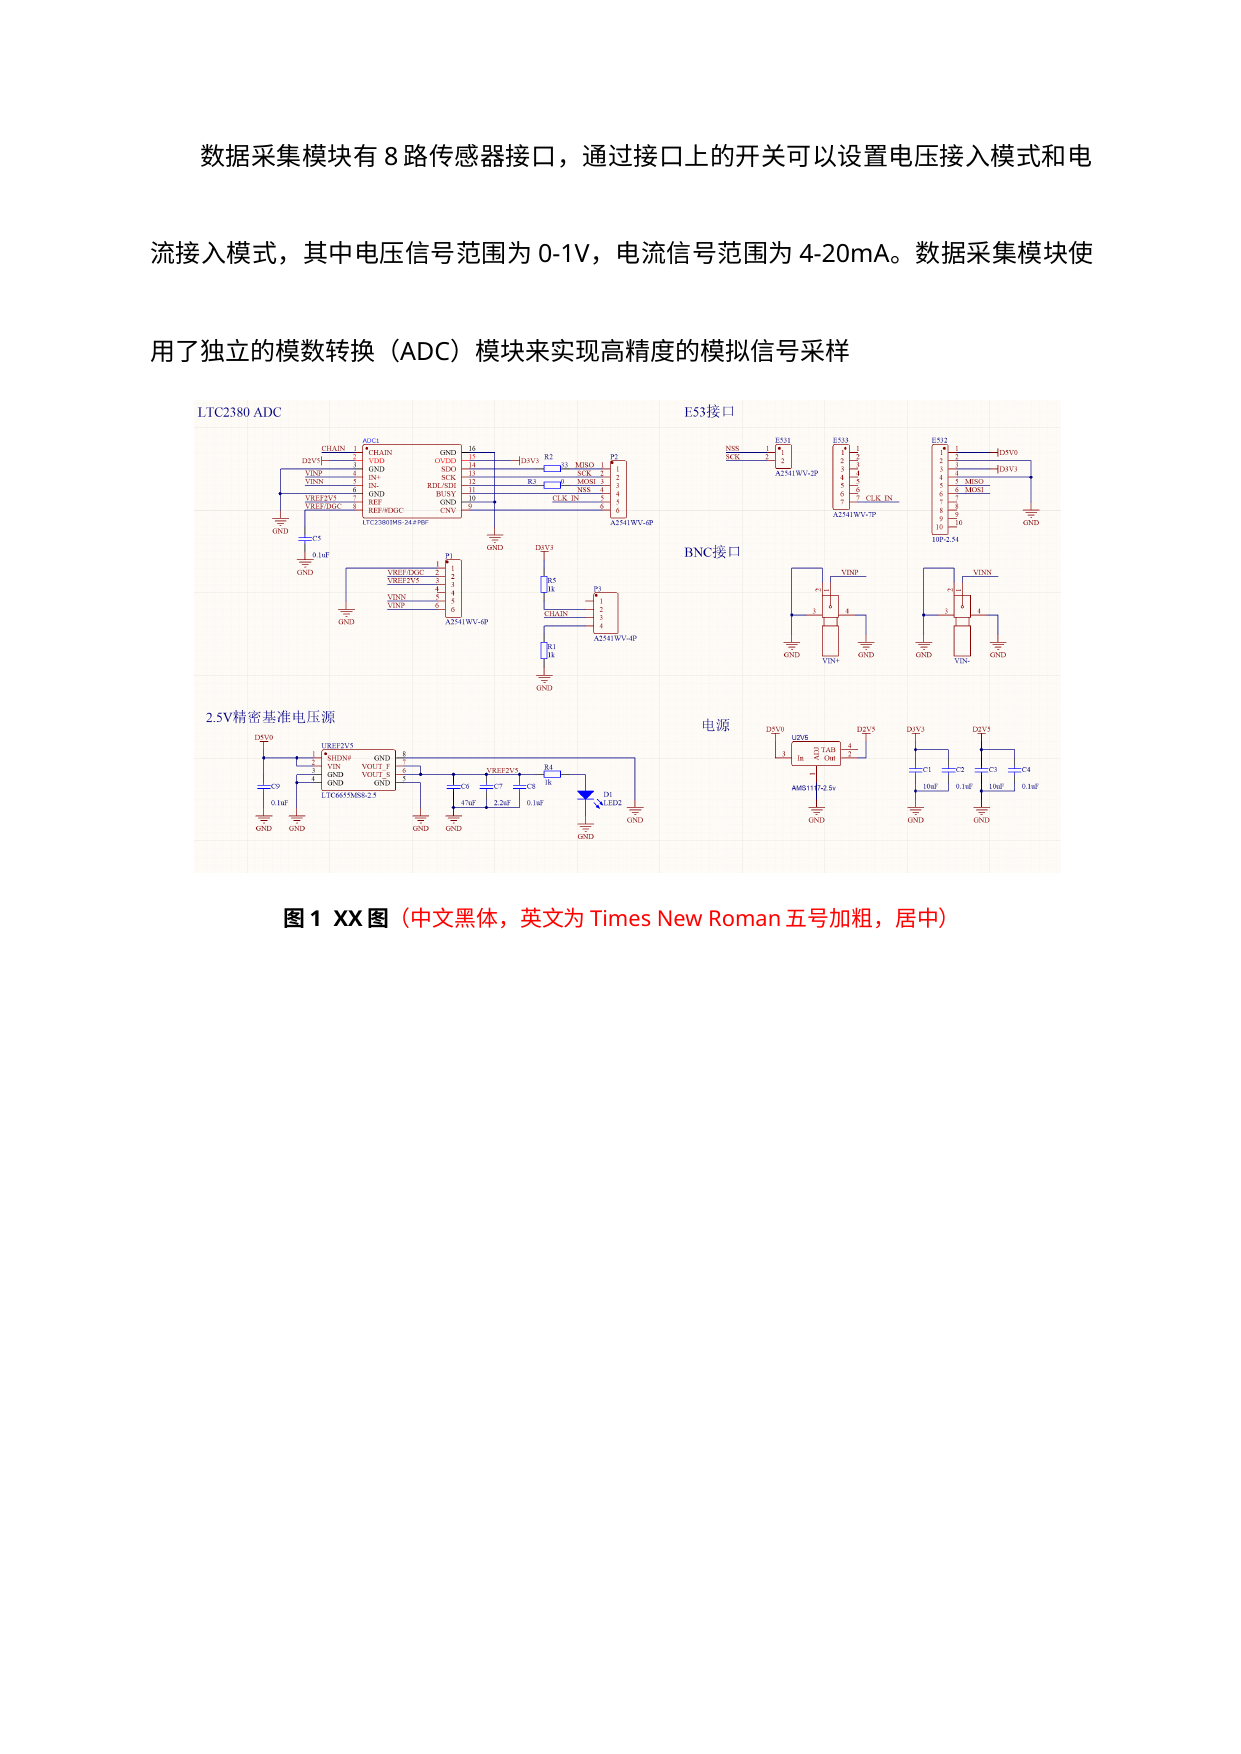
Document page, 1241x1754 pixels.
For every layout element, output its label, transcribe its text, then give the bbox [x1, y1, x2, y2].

picture [193, 400, 1061, 873]
text 图1 XX图（中文黑体，英文为Times New Roman五号加粗，居中） [150, 901, 1094, 933]
text 数据采集模块有8路传感器接口，通过接口上的开关可以设置电压接入模式和电流接入模式，其中电压信号范围为0-1V，电流信号范围为4-20mA。数据采集模块使用了独立的模数转换（ADC）模块来实现高精度的模拟信号采样 [150, 122, 1094, 382]
